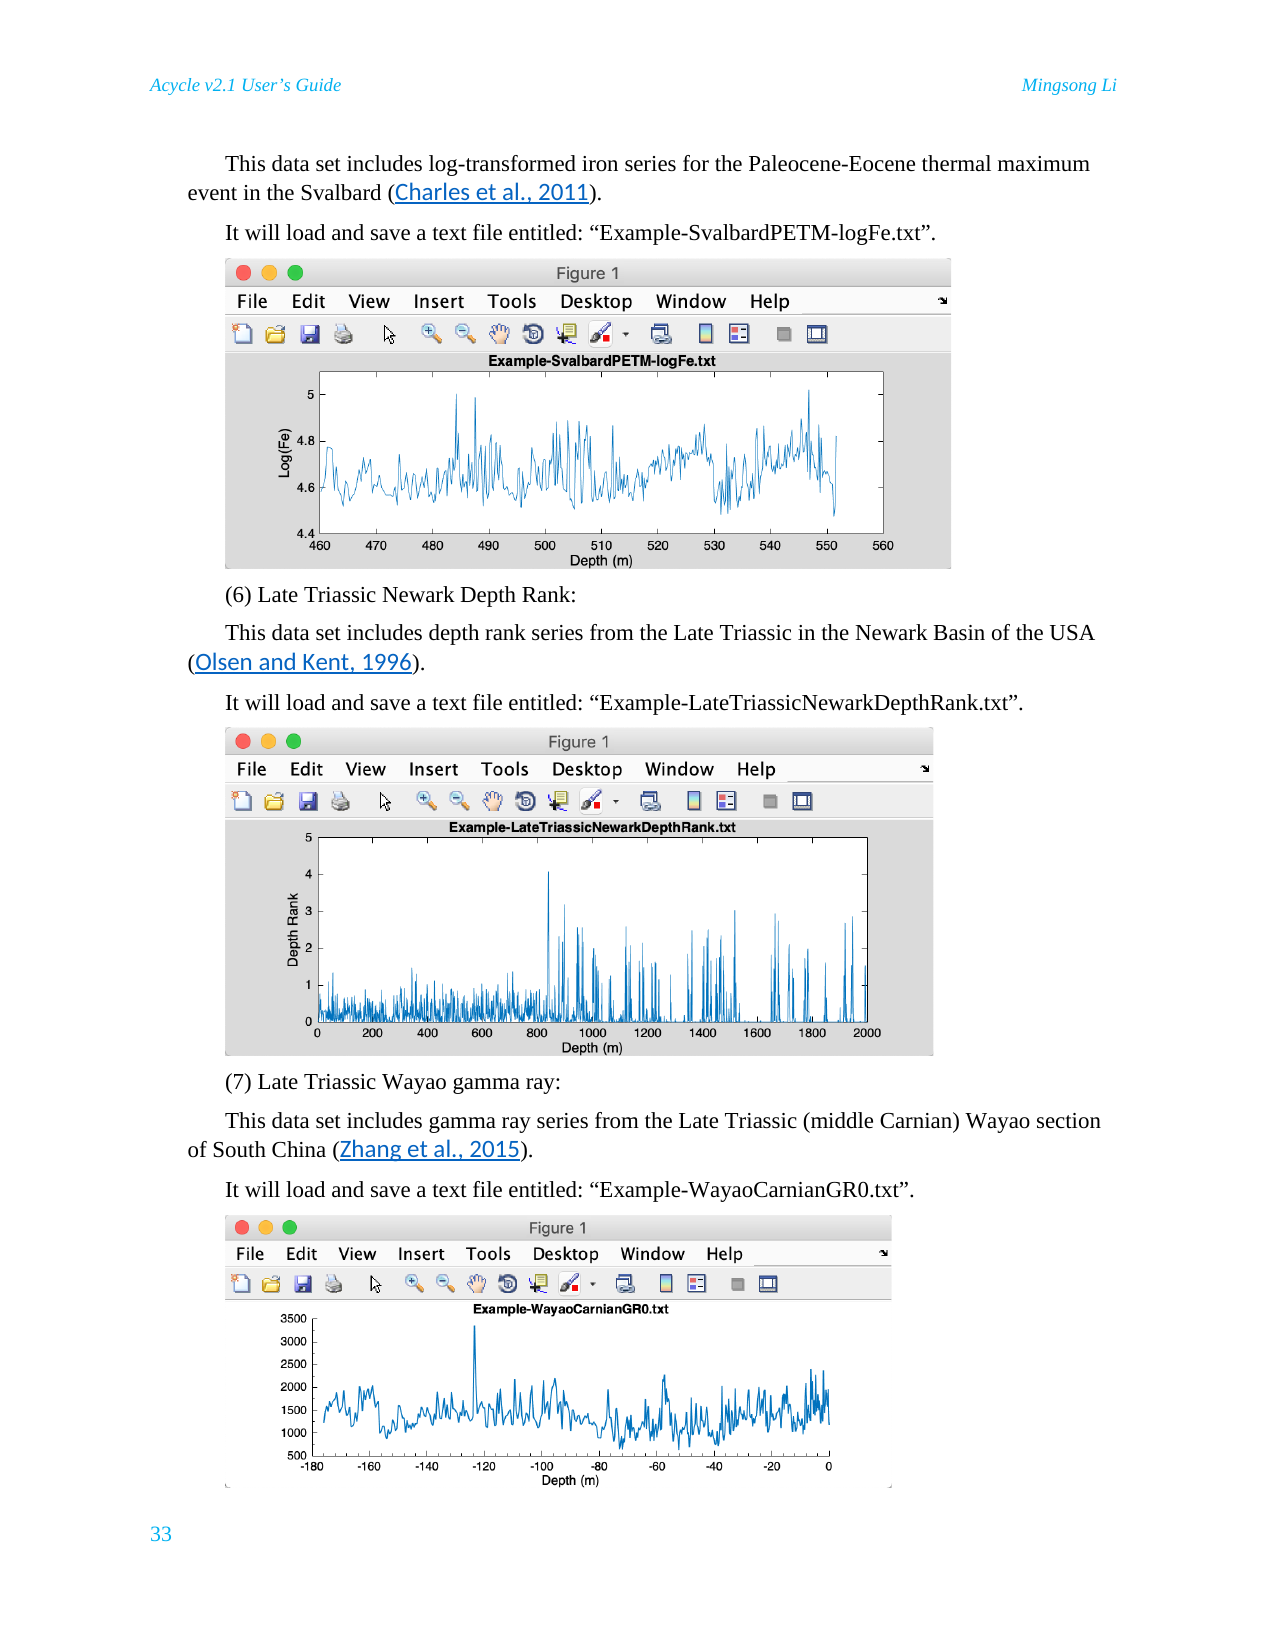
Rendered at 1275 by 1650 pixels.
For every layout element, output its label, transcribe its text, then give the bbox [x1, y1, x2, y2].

picture [225, 258, 952, 569]
text (6) Late Triassic Newark Depth Rank: [187, 581, 1125, 607]
text It will load and save a text file entitled: “Example-WayaoCarnianGR0.txt”. [187, 1176, 1125, 1202]
text This data set includes log-transformed iron series for the Paleocene-Eocene thermal maximum event in the Svalbard (Charles et al., 2011). [187, 150, 1125, 207]
picture [151, 81, 157, 89]
text (7) Late Triassic Wayao gamma ray: [187, 1068, 1125, 1094]
text It will load and save a text file entitled: “Example-SvalbardPETM-logFe.txt”. [187, 219, 1125, 246]
text It will load and save a text file entitled: “Example-LateTriassicNewarkDepthRank.txt”. [187, 689, 1125, 715]
picture [225, 1215, 892, 1488]
text This data set includes depth rank series from the Late Triassic in the Newark Basin of the USA (Olsen and Kent, 1996). [187, 619, 1125, 676]
text This data set includes gamma ray series from the Late Triassic (middle Carnian) Wayao section of South China (Zhang et al., 2015). [187, 1107, 1125, 1163]
picture [225, 727, 934, 1056]
